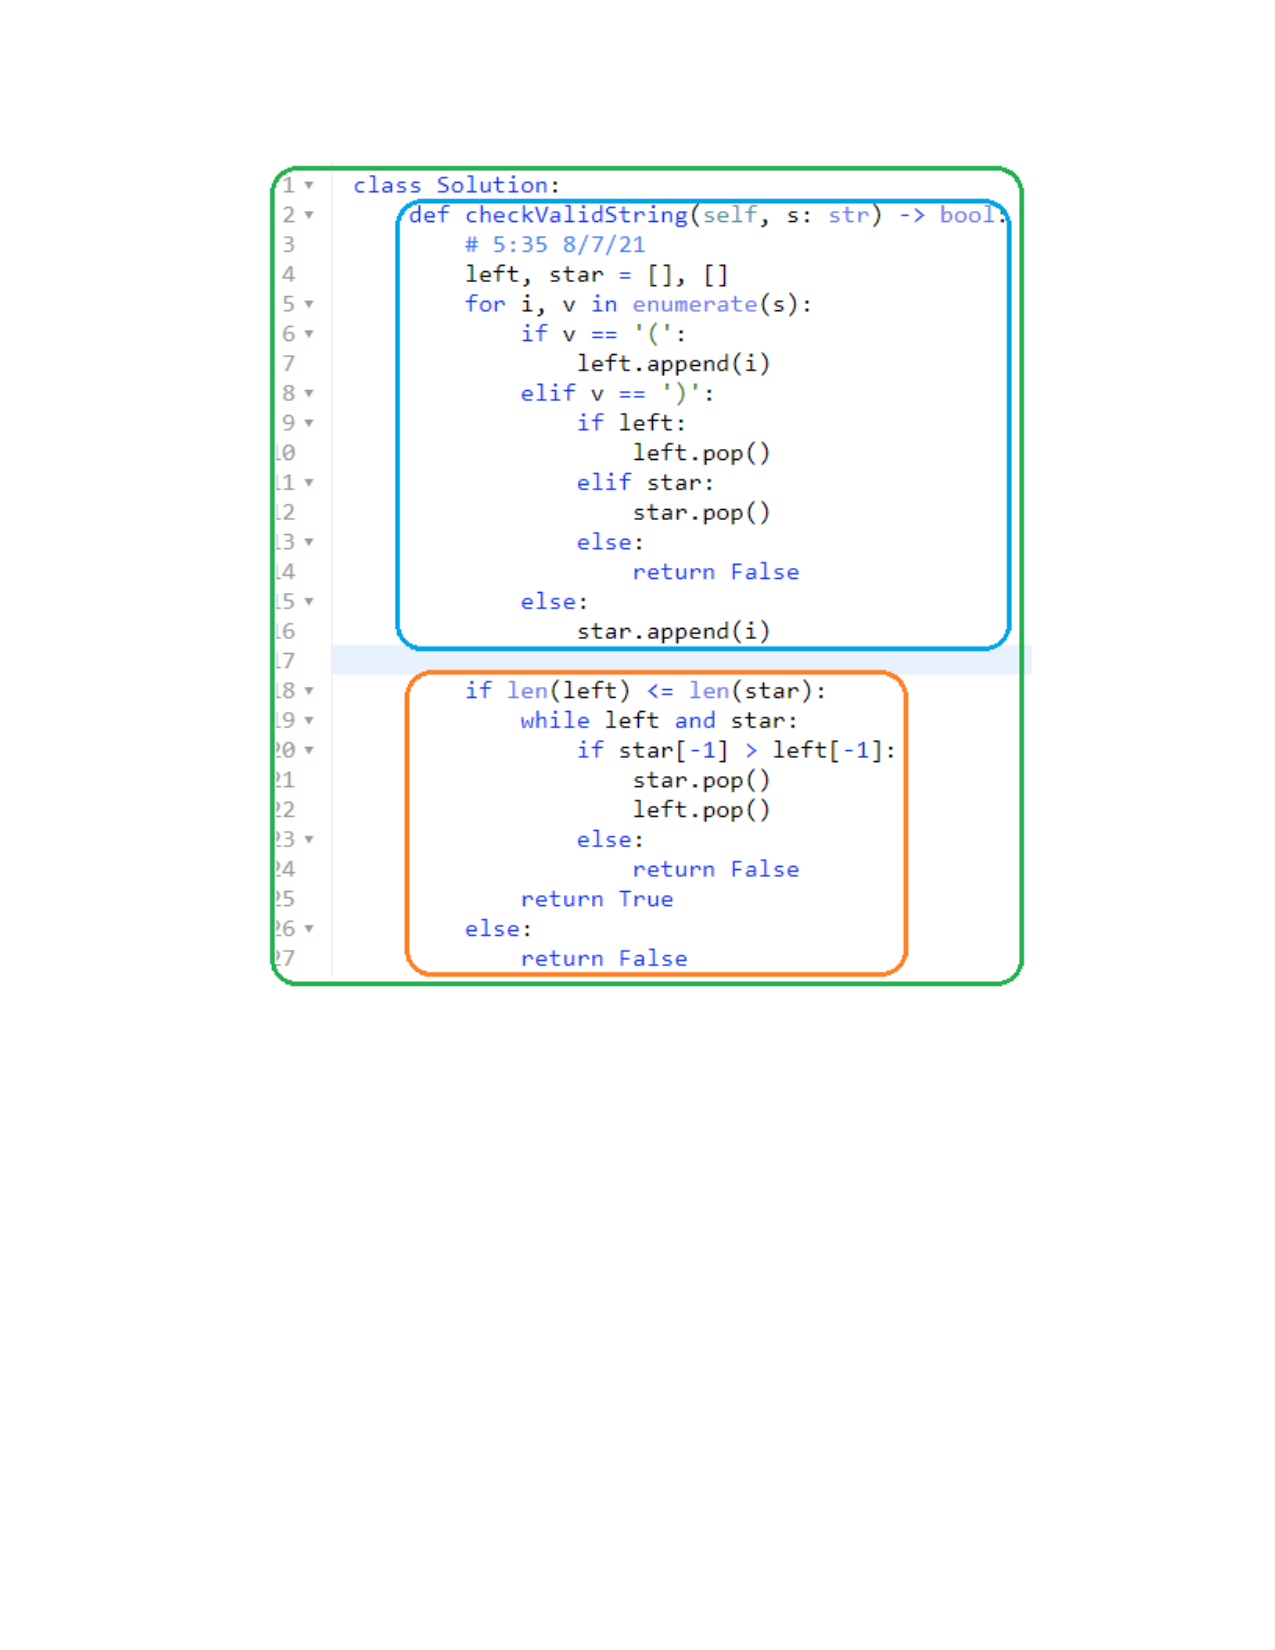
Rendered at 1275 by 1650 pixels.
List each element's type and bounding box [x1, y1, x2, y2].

picture [251, 150, 1040, 999]
